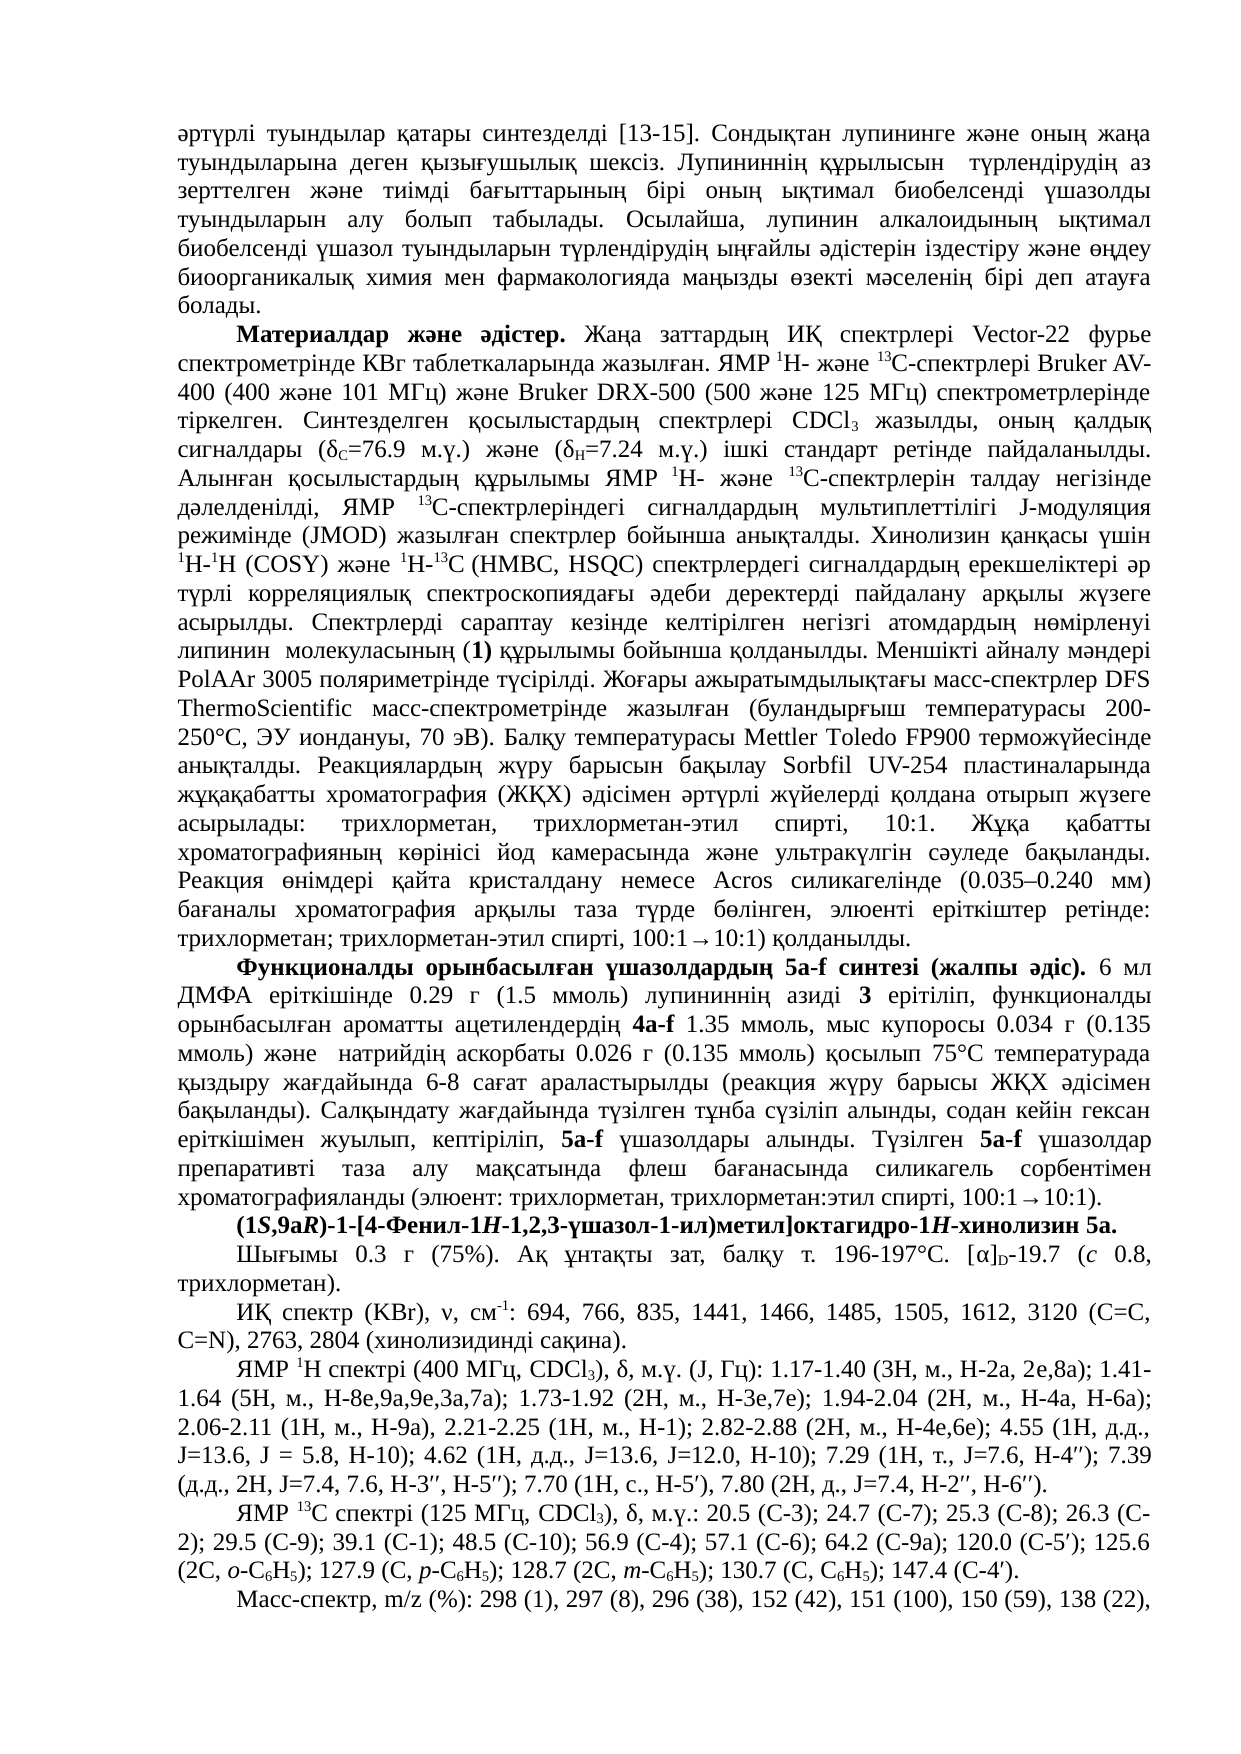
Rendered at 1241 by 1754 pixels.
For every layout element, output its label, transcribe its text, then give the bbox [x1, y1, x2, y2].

text Функционалды орынбасылған үшазолдардың 5a-f синтезі (жалпы әдіс). 6 мл ДМФА еріткішінде 0.29 г (1.5 ммоль) лупининнің азиді 3 ерітіліп, функционалды орынбасылған ароматты ацетилендердің 4а-f 1.35 ммоль, мыс купоросы 0.034 г (0.135 ммоль) және натрийдің аскорбаты 0.026 г (0.135 ммоль) қосылып 75°С температурада қыздыру жағдайында 6-8 сағат араластырылды (реакция жүру барысы ЖҚХ әдісімен бақыланды). Салқындату жағдайында түзілген тұнба сүзіліп алынды, содан кейін гексан еріткішімен жуылып, кептіріліп, 5а-f үшазолдары алынды. Түзілген 5а-f үшазолдар препаративті таза алу мақсатында флеш бағанасында силикагель сорбентімен хроматографияланды (элюент: трихлорметан, трихлорметан:этил спирті, 100:1→10:1). [177, 952, 1152, 1211]
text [177, 1584, 1152, 1613]
text ЯМР 13C спектрі (125 МГц, CDCl3), δ, м.ү.: 20.5 (С-3); 24.7 (С-7); 25.3 (С-8); 26.3 (С-2); 29.5 (С-9); 39.1 (С-1); 48.5 (С-10); 56.9 (С-4); 57.1 (С-6); 64.2 (С-9а); 120.0 (С-5ʹ); 125.6 (2С, о-С6Н5); 127.9 (С, р-С6Н5); 128.7 (2С, m-С6Н5); 130.7 (С, С6Н5); 147.4 (С-4ʹ). [177, 1498, 1152, 1584]
text (1S,9aR)-1-[4-Фенил-1Н-1,2,3-үшазол-1-ил)метил]октагидро-1Н-хинолизин 5а. [177, 1211, 1152, 1239]
text ИҚ спектр (KBr), ν, см-1: 694, 766, 835, 1441, 1466, 1485, 1505, 1612, 3120 (С=С, С=N), 2763, 2804 (хинолизидинді сақина). [177, 1297, 1152, 1354]
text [177, 118, 1152, 319]
text ЯМР 1Н спектрі (400 МГц, CDCl3), δ, м.ү. (J, Гц): 1.17-1.40 (3Н, м., Н-2а, 2e,8a); 1.41-1.64 (5Н, м., Н-8е,9a,9e,3а,7а); 1.73-1.92 (2Н, м., Н-3е,7е); 1.94-2.04 (2Н, м., Н-4а, Н-6а); 2.06-2.11 (1Н, м., Н-9а), 2.21-2.25 (1Н, м., Н-1); 2.82-2.88 (2Н, м., Н-4е,6е); 4.55 (1Н, д.д., J=13.6, J = 5.8, Н-10); 4.62 (1Н, д.д., J=13.6, J=12.0, Н-10); 7.29 (1Н, т., J=7.6, Н-4ʹʹ); 7.39 (д.д., 2Н, J=7.4, 7.6, Н-3ʹʹ, Н-5ʹʹ); 7.70 (1Н, с., Н-5ʹ), 7.80 (2Н, д., J=7.4, Н-2ʹʹ, Н-6ʹʹ). [177, 1354, 1152, 1498]
text Шығымы 0.3 г (75%). Ақ ұнтақты зат, балқу т. 196-197°С. [α]D-19.7 (с 0.8, трихлорметан). [177, 1239, 1152, 1297]
text Материалдар және әдістер. Жаңа заттардың ИҚ спектрлері Vector-22 фурье спектрометрінде КВг таблеткаларында жазылған. ЯМР 1H- және 13C-спектрлері Bruker AV-400 (400 және 101 МГц) және Bruker DRX-500 (500 және 125 МГц) спектрометрлерінде тіркелген. Синтезделген қосылыстардың спектрлері CDCl3 жазылды, оның қалдық сигналдары (δС=76.9 м.ү.) және (δН=7.24 м.ү.) ішкі стандарт ретінде пайдаланылды. Алынған қосылыстардың құрылымы ЯМР 1Н- және 13С-спектрлерін талдау негізінде дәлелденілді, ЯМР 13С-спектрлеріндегі сигналдардың мультиплеттілігі J-модуляция режимінде (JMOD) жазылған спектрлер бойынша анықталды. Хинолизин қанқасы үшін 1H-1H (COSY) және 1H-13C (HMBC, HSQC) спектрлердегі сигналдардың ерекшеліктері әр түрлі корреляциялық спектроскопиядағы әдеби деректерді пайдалану арқылы жүзеге асырылды. Спектрлерді сараптау кезінде келтірілген негізгі атомдардың нөмірленуі липинин молекуласының (1) құрылымы бойынша қолданылды. Меншікті айналу мәндері PolAAr 3005 поляриметрінде түсірілді. Жоғары ажыратымдылықтағы масс-спектрлер DFS ThermoScientific масс-спектрометрінде жазылған (буландырғыш температурасы 200-250°С, ЭУ иондануы, 70 эВ). Балқу температурасы Mettler Toledo FP900 терможүйесінде анықталды. Реакциялардың жүру барысын бақылау Sorbfil UV-254 пластиналарында жұқақабатты хроматография (ЖҚХ) әдісімен әртүрлі жүйелерді қолдана отырып жүзеге асырылады: трихлорметан, трихлорметан-этил спирті, 10:1. Жұқа қабатты хроматографияның көрінісі йод камерасында және ультракүлгін сәуледе бақыланды. Реакция өнімдері қайта кристалдану немесе Acros силикагелінде (0.035–0.240 мм) бағаналы хроматография арқылы таза түрде бөлінген, элюенті еріткіштер ретінде: трихлорметан; трихлорметан-этил спирті, 100:1→10:1) қолданылды. [177, 319, 1152, 952]
